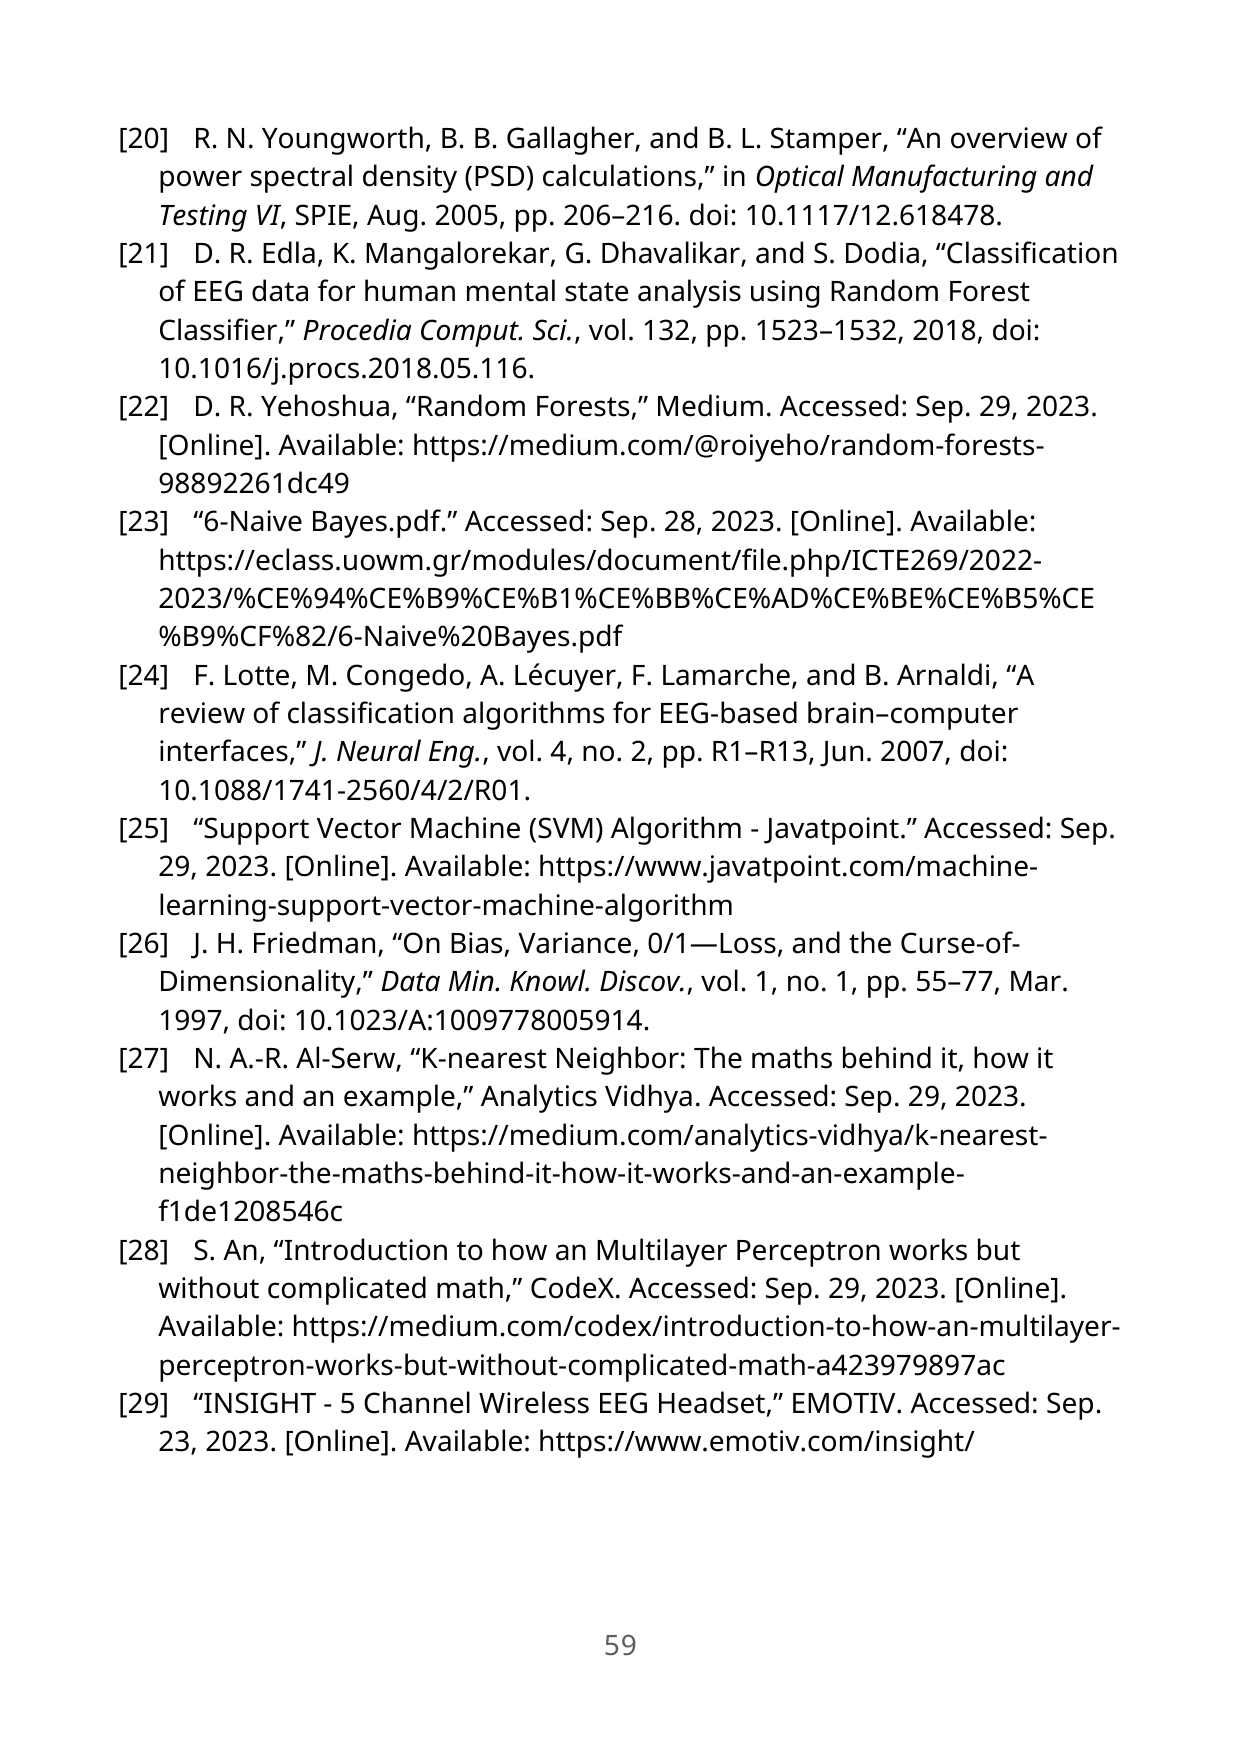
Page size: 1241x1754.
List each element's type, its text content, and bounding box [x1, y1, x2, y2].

text [23] “6-Naive Bayes.pdf.” Accessed: Sep. 28, 2023. [Online]. Available: https://eclass.uowm.gr/modules/document/file.php/ICTE269/2022-2023/%CE%94%CE%B9%CE%B1%CE%BB%CE%AD%CE%BE%CE%B5%CE%B9%CF%82/6-Naive%20Bayes.pdf [118, 501, 1122, 655]
text [27] N. A.-R. Al-Serw, “K-nearest Neighbor: The maths behind it, how it works and an example,” Analytics Vidhya. Accessed: Sep. 29, 2023. [Online]. Available: https://medium.com/analytics-vidhya/k-nearest-neighbor-the-maths-behind-it-how-it-works-and-an-example-f1de1208546c [118, 1038, 1122, 1230]
text [22] D. R. Yehoshua, “Random Forests,” Medium. Accessed: Sep. 29, 2023. [Online]. Available: https://medium.com/@roiyeho/random-forests-98892261dc49 [118, 386, 1122, 501]
text [25] “Support Vector Machine (SVM) Algorithm - Javatpoint.” Accessed: Sep. 29, 2023. [Online]. Available: https://www.javatpoint.com/machine-learning-support-vector-machine-algorithm [118, 808, 1122, 923]
text [26] J. H. Friedman, “On Bias, Variance, 0/1—Loss, and the Curse-of-Dimensionality,” Data Min. Knowl. Discov., vol. 1, no. 1, pp. 55–77, Mar. 1997, doi: 10.1023/A:1009778005914. [118, 923, 1122, 1038]
text [20] R. N. Youngworth, B. B. Gallagher, and B. L. Stamper, “An overview of power spectral density (PSD) calculations,” in Optical Manufacturing and Testing VI, SPIE, Aug. 2005, pp. 206–216. doi: 10.1117/12.618478. [118, 118, 1122, 233]
text [21] D. R. Edla, K. Mangalorekar, G. Dhavalikar, and S. Dodia, “Classification of EEG data for human mental state analysis using Random Forest Classifier,” Procedia Comput. Sci., vol. 132, pp. 1523–1532, 2018, doi: 10.1016/j.procs.2018.05.116. [118, 233, 1122, 386]
text [29] “INSIGHT - 5 Channel Wireless EEG Headset,” EMOTIV. Accessed: Sep. 23, 2023. [Online]. Available: https://www.emotiv.com/insight/ [118, 1383, 1122, 1460]
text [24] F. Lotte, M. Congedo, A. Lécuyer, F. Lamarche, and B. Arnaldi, “A review of classification algorithms for EEG-based brain–computer interfaces,” J. Neural Eng., vol. 4, no. 2, pp. R1–R13, Jun. 2007, doi: 10.1088/1741-2560/4/2/R01. [118, 655, 1122, 808]
text [28] S. An, “Introduction to how an Multilayer Perceptron works but without complicated math,” CodeX. Accessed: Sep. 29, 2023. [Online]. Available: https://medium.com/codex/introduction-to-how-an-multilayer-perceptron-works-but-without-complicated-math-a423979897ac [118, 1230, 1122, 1383]
